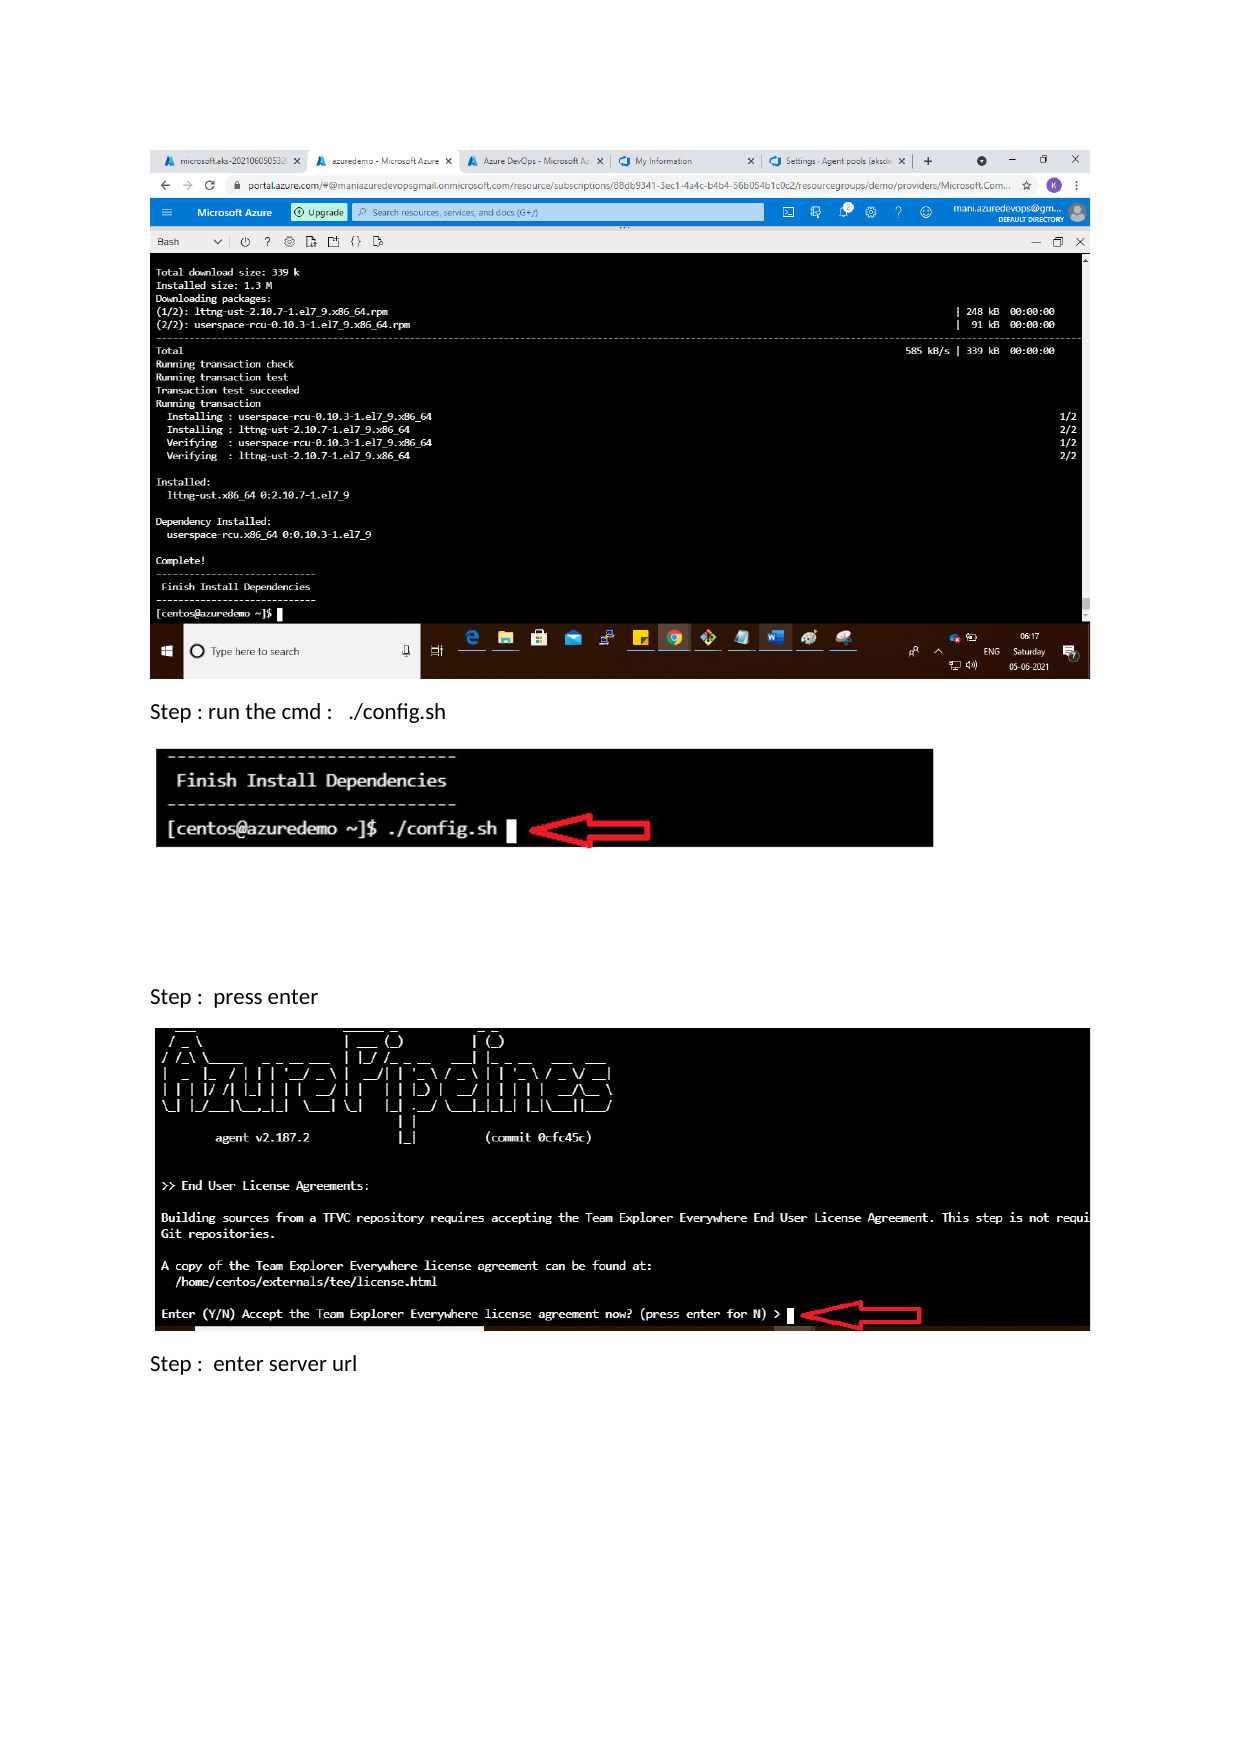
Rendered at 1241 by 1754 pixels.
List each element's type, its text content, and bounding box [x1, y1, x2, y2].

picture [150, 1028, 1091, 1331]
text Step : enter server url [150, 1349, 1090, 1377]
picture [150, 150, 1091, 679]
text Step : run the cmd : ./config.sh [150, 697, 1090, 726]
picture [150, 744, 1091, 964]
text Step : press enter [150, 982, 1090, 1010]
